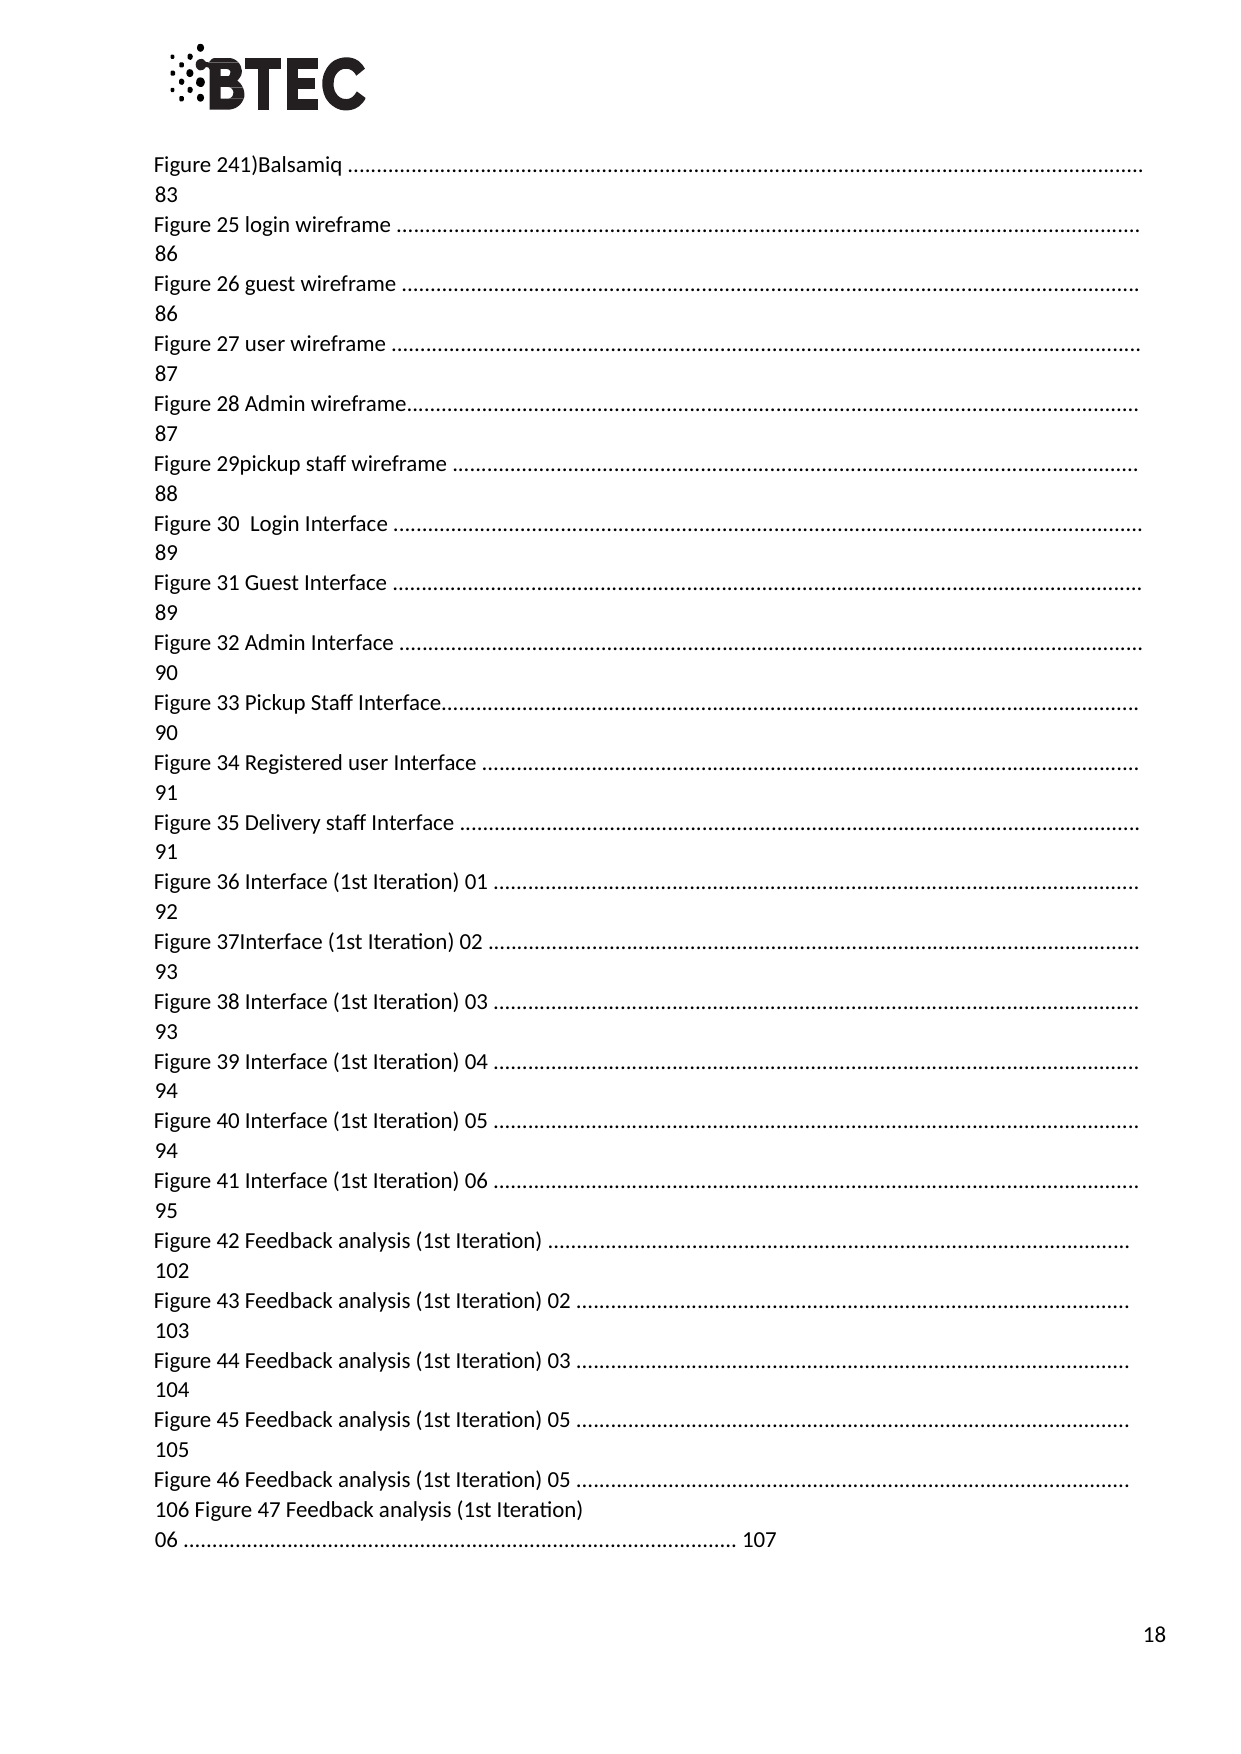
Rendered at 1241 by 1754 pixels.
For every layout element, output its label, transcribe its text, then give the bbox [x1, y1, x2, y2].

text Figure 29pickup staff wireframe ....................................................................................................................... 88 [153, 449, 1167, 507]
text Figure 42 Feedback analysis (1st Iteration) ..................................................................................................... 102 [153, 1226, 1167, 1284]
text Figure 28 Admin wireframe............................................................................................................................... 87 [153, 389, 1167, 447]
text Figure 41 Interface (1st Iteration) 06 ................................................................................................................ 95 [153, 1166, 1167, 1224]
text Figure 32 Admin Interface ................................................................................................................................. 90 [153, 628, 1167, 686]
text Figure 25 login wireframe ................................................................................................................................. 86 [153, 210, 1167, 267]
text Figure 44 Feedback analysis (1st Iteration) 03 ................................................................................................ 104 [153, 1346, 1167, 1403]
text Figure 46 Feedback analysis (1st Iteration) 05 ................................................................................................ 106 Figure 47 Feedback analysis (1st Iteration) 06 ................................................................................................ 107 [153, 1465, 1167, 1553]
text Figure 26 guest wireframe ................................................................................................................................ 86 [153, 269, 1167, 327]
text Figure 36 Interface (1st Iteration) 01 ................................................................................................................ 92 [153, 867, 1167, 925]
picture [255, 80, 318, 110]
text Figure 39 Interface (1st Iteration) 04 ................................................................................................................ 94 [153, 1047, 1167, 1104]
text Figure 33 Pickup Staff Interface......................................................................................................................... 90 [153, 688, 1167, 746]
text Figure 241)Balsamiq .......................................................................................................................................... 83 [153, 150, 1167, 208]
text Figure 43 Feedback analysis (1st Iteration) 02 ................................................................................................ 103 [153, 1286, 1167, 1344]
text Figure 31 Guest Interface .................................................................................................................................. 89 [153, 568, 1167, 626]
text Figure 37Interface (1st Iteration) 02 ................................................................................................................. 93 [153, 927, 1167, 985]
text Figure 30 Login Interface .................................................................................................................................. 89 [153, 509, 1167, 566]
text Figure 27 user wireframe .................................................................................................................................. 87 [153, 329, 1167, 387]
text Figure 38 Interface (1st Iteration) 03 ................................................................................................................ 93 [153, 987, 1167, 1045]
text Figure 40 Interface (1st Iteration) 05 ................................................................................................................ 94 [153, 1107, 1167, 1164]
text Figure 34 Registered user Interface .................................................................................................................. 91 [153, 748, 1167, 806]
text Figure 35 Delivery staff Interface ...................................................................................................................... 91 [153, 808, 1167, 865]
text Figure 45 Feedback analysis (1st Iteration) 05 ................................................................................................ 105 [153, 1406, 1167, 1463]
